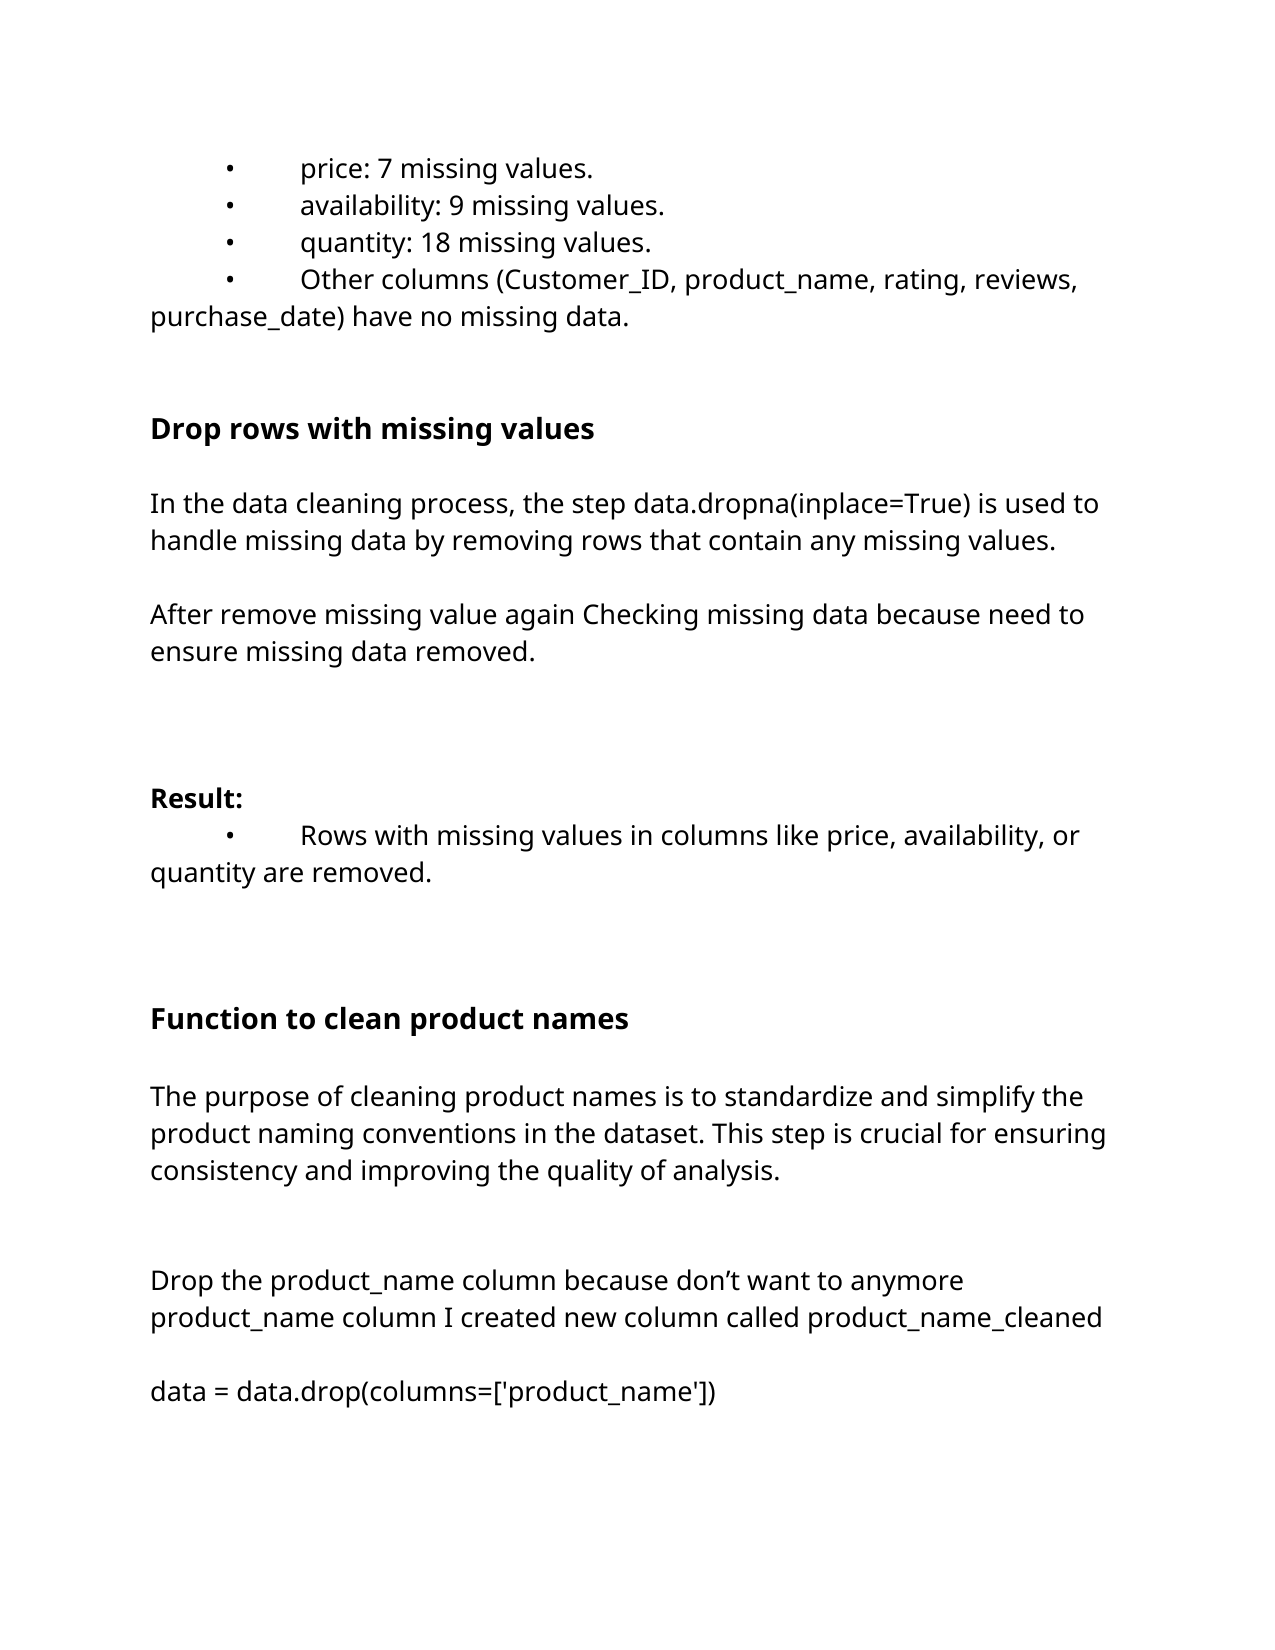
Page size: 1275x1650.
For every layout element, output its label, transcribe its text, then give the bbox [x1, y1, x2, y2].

text • quantity: 18 missing values. [150, 224, 1125, 261]
text Function to clean product names [150, 998, 1125, 1038]
text • Other columns (Customer_ID, product_name, rating, reviews, purchase_date) have no missing data. [150, 261, 1125, 334]
text After remove missing value again Checking missing data because need to ensure missing data removed. [150, 595, 1125, 669]
text The purpose of cleaning product names is to standardize and simplify the product naming conventions in the dataset. This step is crucial for ensuring consistency and improving the quality of analysis. [150, 1077, 1125, 1188]
text Drop the product_name column because don’t want to anymore product_name column I created new column called product_name_cleaned [150, 1262, 1125, 1336]
text • Rows with missing values in columns like price, availability, or quantity are removed. [150, 817, 1125, 890]
text Drop rows with missing values [150, 408, 1125, 448]
text Result: [150, 780, 1125, 817]
text • availability: 9 missing values. [150, 187, 1125, 224]
text • price: 7 missing values. [150, 150, 1125, 187]
text data = data.drop(columns=['product_name']) [150, 1372, 1125, 1409]
text In the data cleaning process, the step data.dropna(inplace=True) is used to handle missing data by removing rows that contain any missing values. [150, 485, 1125, 558]
